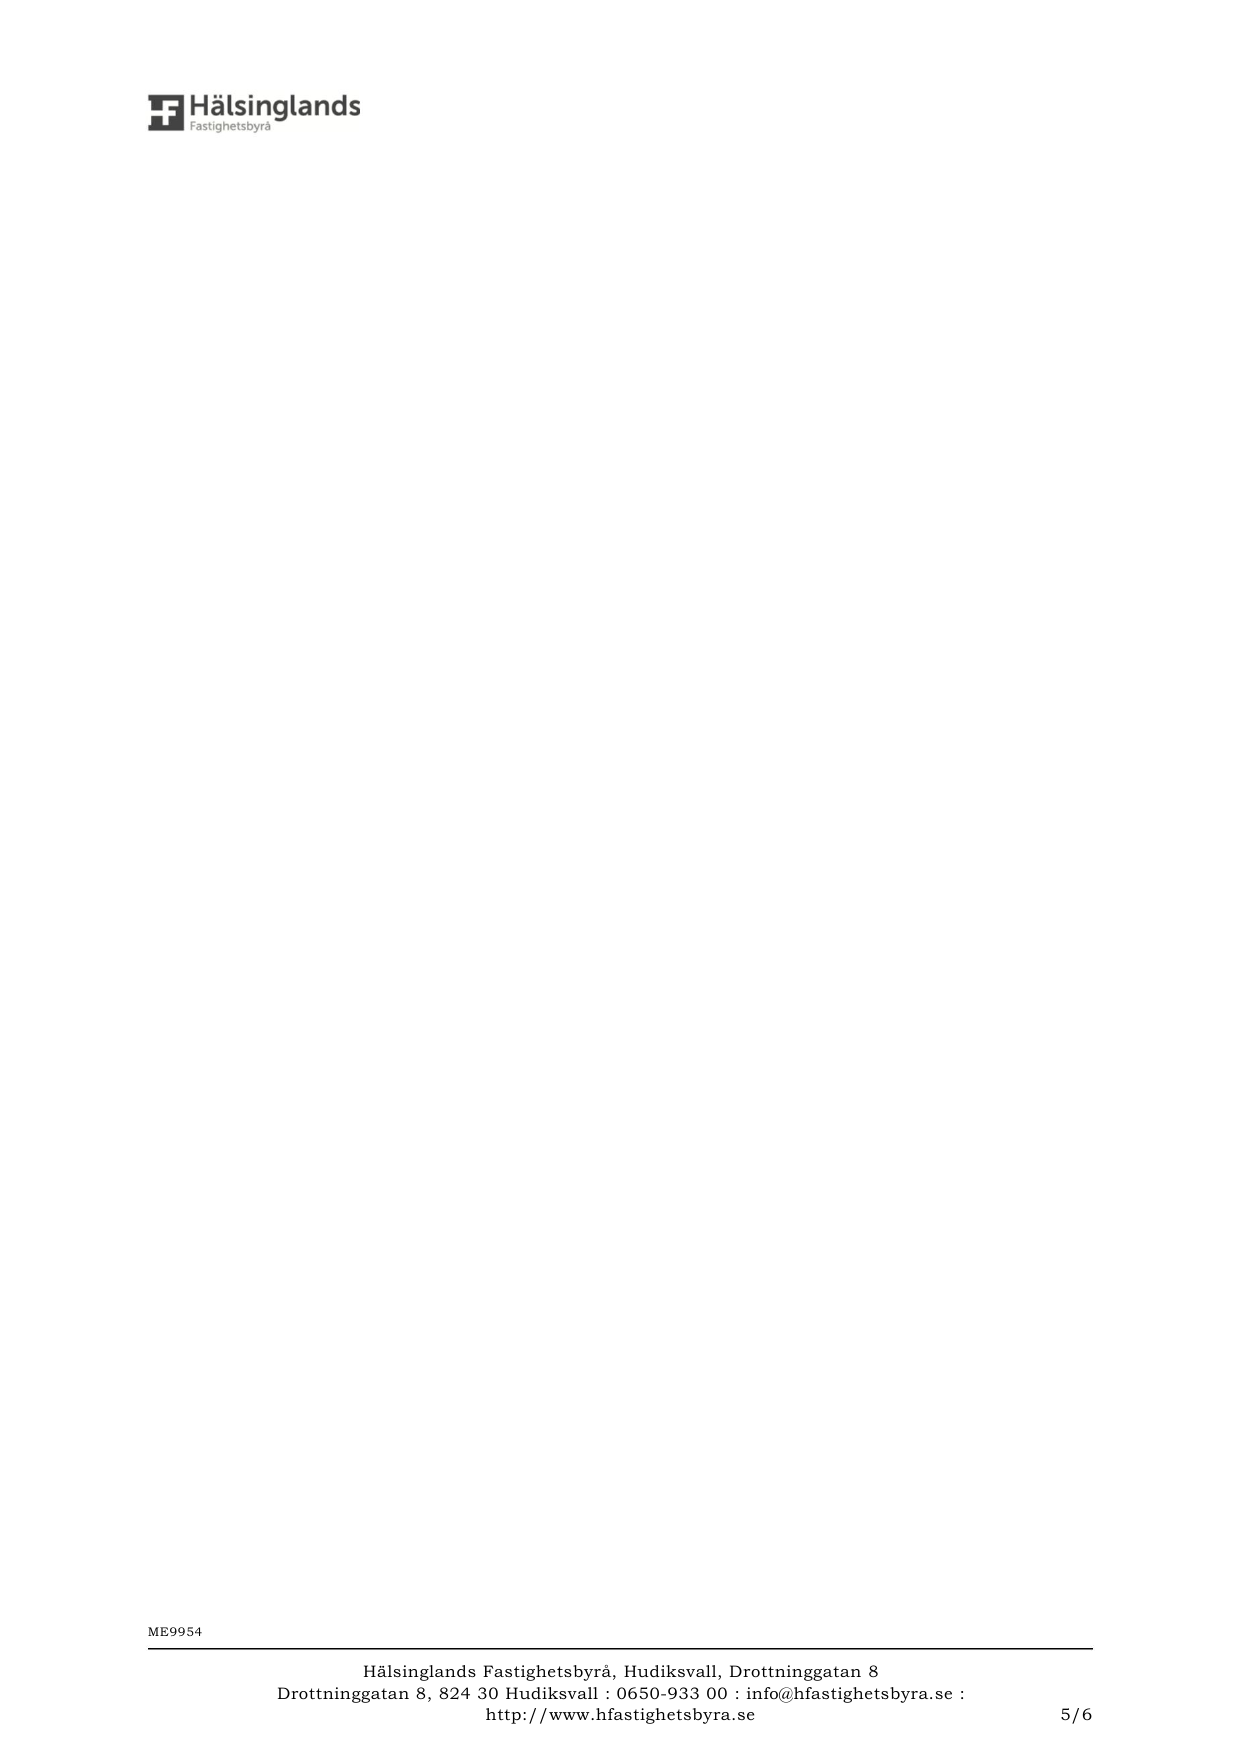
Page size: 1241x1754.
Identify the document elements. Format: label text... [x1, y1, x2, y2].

text Hälsinglands Fastighetsbyrå, Hudiksvall, Drottninggatan 8 [363, 1662, 987, 1681]
text http://www.hfastighetsbyra.se [485, 1705, 987, 1725]
picture [145, 1590, 1095, 1642]
picture [145, 57, 363, 168]
picture [145, 1645, 1095, 1728]
text Drottninggatan 8, 824 30 Hudiksvall : 0650-933 00 : info@hfastighetsbyra.se : [277, 1683, 987, 1703]
text 5/6 [1060, 1705, 1117, 1725]
text ME9954 [148, 1624, 221, 1639]
